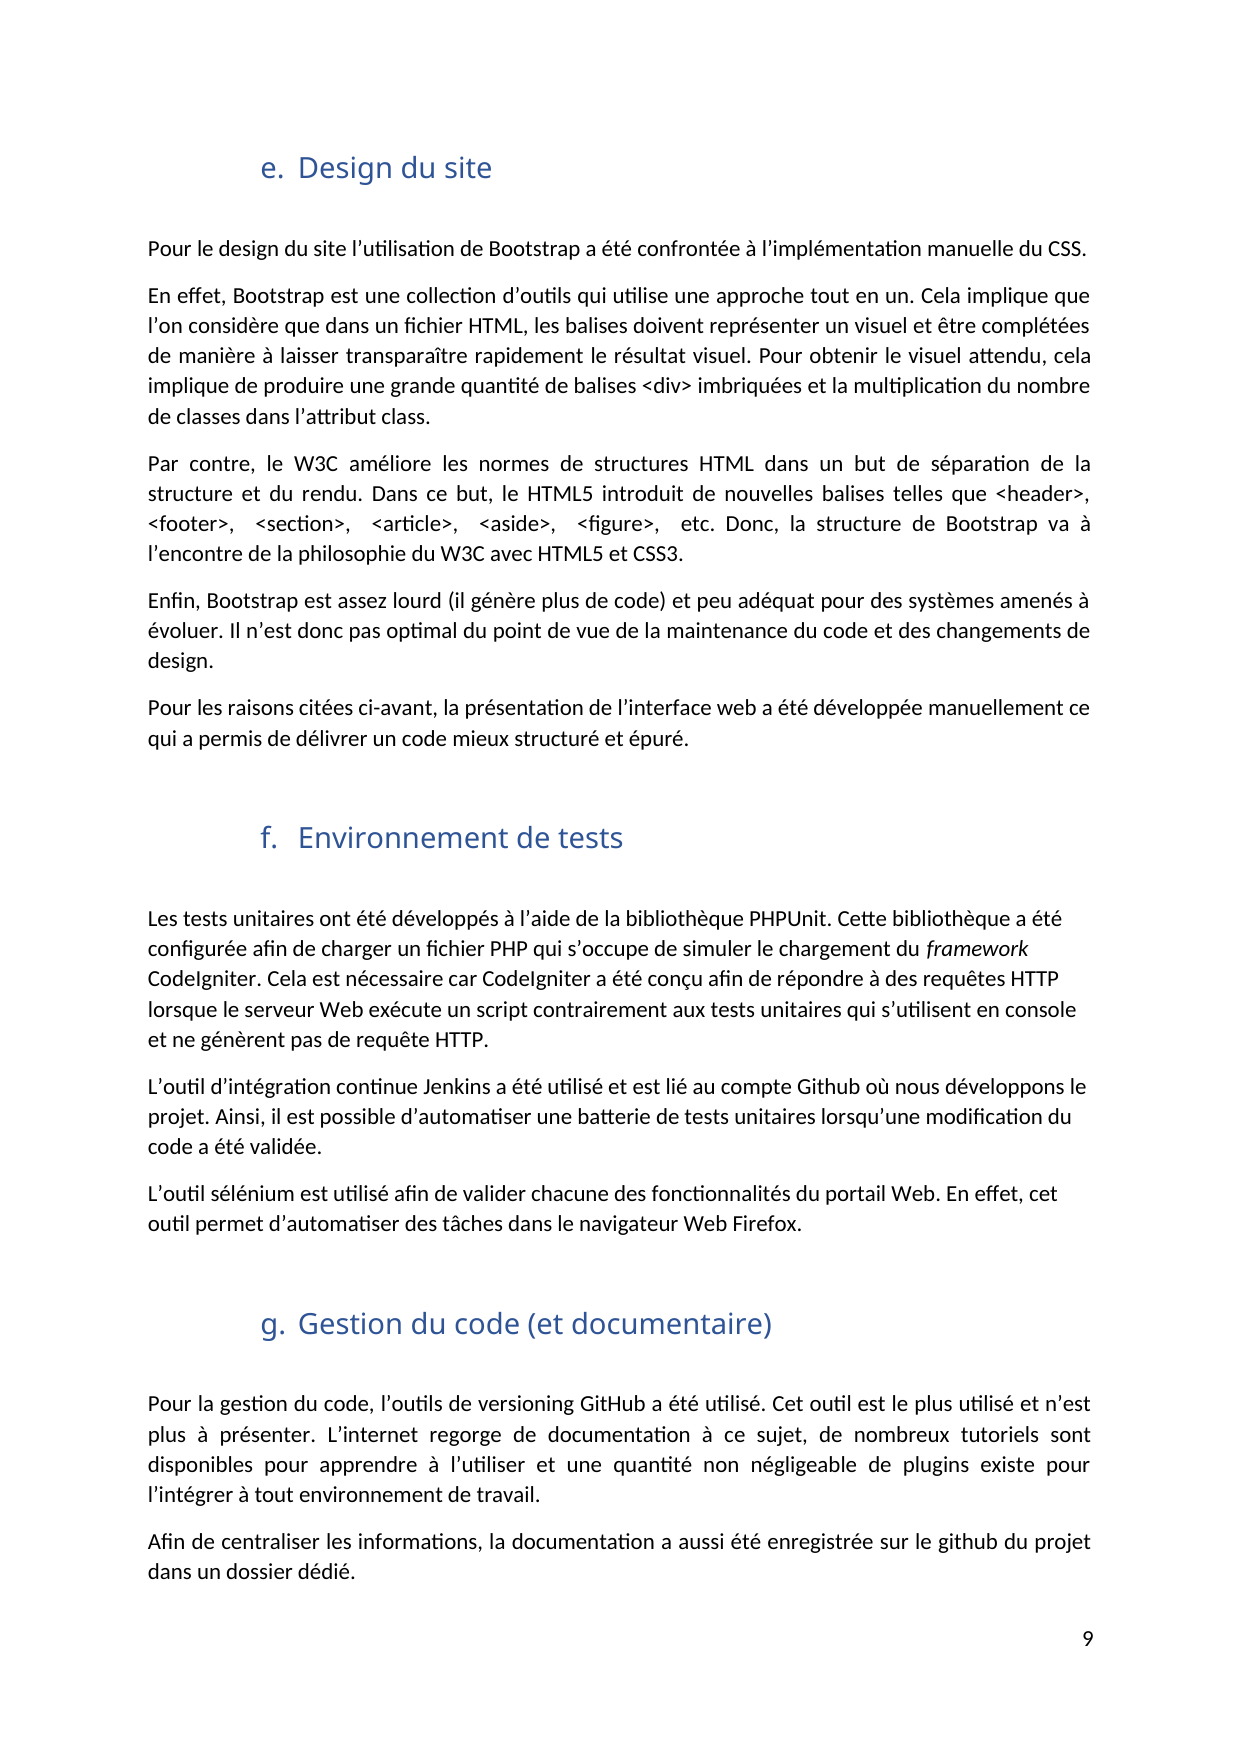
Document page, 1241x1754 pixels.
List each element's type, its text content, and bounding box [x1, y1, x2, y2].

text Afin de centraliser les informations, la documentation a aussi été enregistrée sur le github du projet dans un dossier dédié. [148, 1527, 1093, 1585]
subtitle Environnement de tests [260, 817, 1093, 857]
text Les tests unitaires ont été développés à l’aide de la bibliothèque PHPUnit. Cette bibliothèque a été configurée afin de charger un fichier PHP qui s’occupe de simuler le chargement du framework CodeIgniter. Cela est nécessaire car CodeIgniter a été conçu afin de répondre à des requêtes HTTP lorsque le serveur Web exécute un script contrairement aux tests unitaires qui s’utilisent en console et ne génèrent pas de requête HTTP. [148, 904, 1093, 1053]
subtitle Design du site [260, 148, 1093, 187]
text Enfin, Bootstrap est assez lourd (il génère plus de code) et peu adéquat pour des systèmes amenés à évoluer. Il n’est donc pas optimal du point de vue de la maintenance du code et des changements de design. [148, 586, 1093, 675]
text L’outil d’intégration continue Jenkins a été utilisé et est lié au compte Github où nous développons le projet. Ainsi, il est possible d’automatiser une batterie de tests unitaires lorsqu’une modification du code a été validée. [148, 1072, 1093, 1160]
text L’outil sélénium est utilisé afin de valider chacune des fonctionnalités du portail Web. En effet, cet outil permet d’automatiser des tâches dans le navigateur Web Firefox. [148, 1179, 1093, 1237]
text Pour la gestion du code, l’outils de versioning GitHub a été utilisé. Cet outil est le plus utilisé et n’est plus à présenter. L’internet regorge de documentation à ce sujet, de nombreux tutoriels sont disponibles pour apprendre à l’utiliser et une quantité non négligeable de plugins existe pour l’intégrer à tout environnement de travail. [148, 1389, 1093, 1508]
text En effet, Bootstrap est une collection d’outils qui utilise une approche tout en un. Cela implique que l’on considère que dans un fichier HTML, les balises doivent représenter un visuel et être complétées de manière à laisser transparaître rapidement le résultat visuel. Pour obtenir le visuel attendu, cela implique de produire une grande quantité de balises <div> imbriquées et la multiplication du nombre de classes dans l’attribut class. [148, 281, 1093, 430]
text Par contre, le W3C améliore les normes de structures HTML dans un but de séparation de la structure et du rendu. Dans ce but, le HTML5 introduit de nouvelles balises telles que <header>, <footer>, <section>, <article>, <aside>, <figure>, etc. Donc, la structure de Bootstrap va à l’encontre de la philosophie du W3C avec HTML5 et CSS3. [148, 449, 1093, 567]
text Pour les raisons citées ci-avant, la présentation de l’interface web a été développée manuellement ce qui a permis de délivrer un code mieux structuré et épuré. [148, 693, 1093, 752]
text Pour le design du site l’utilisation de Bootstrap a été confrontée à l’implémentation manuelle du CSS. [148, 234, 1093, 262]
subtitle Gestion du code (et documentaire) [260, 1303, 1093, 1343]
